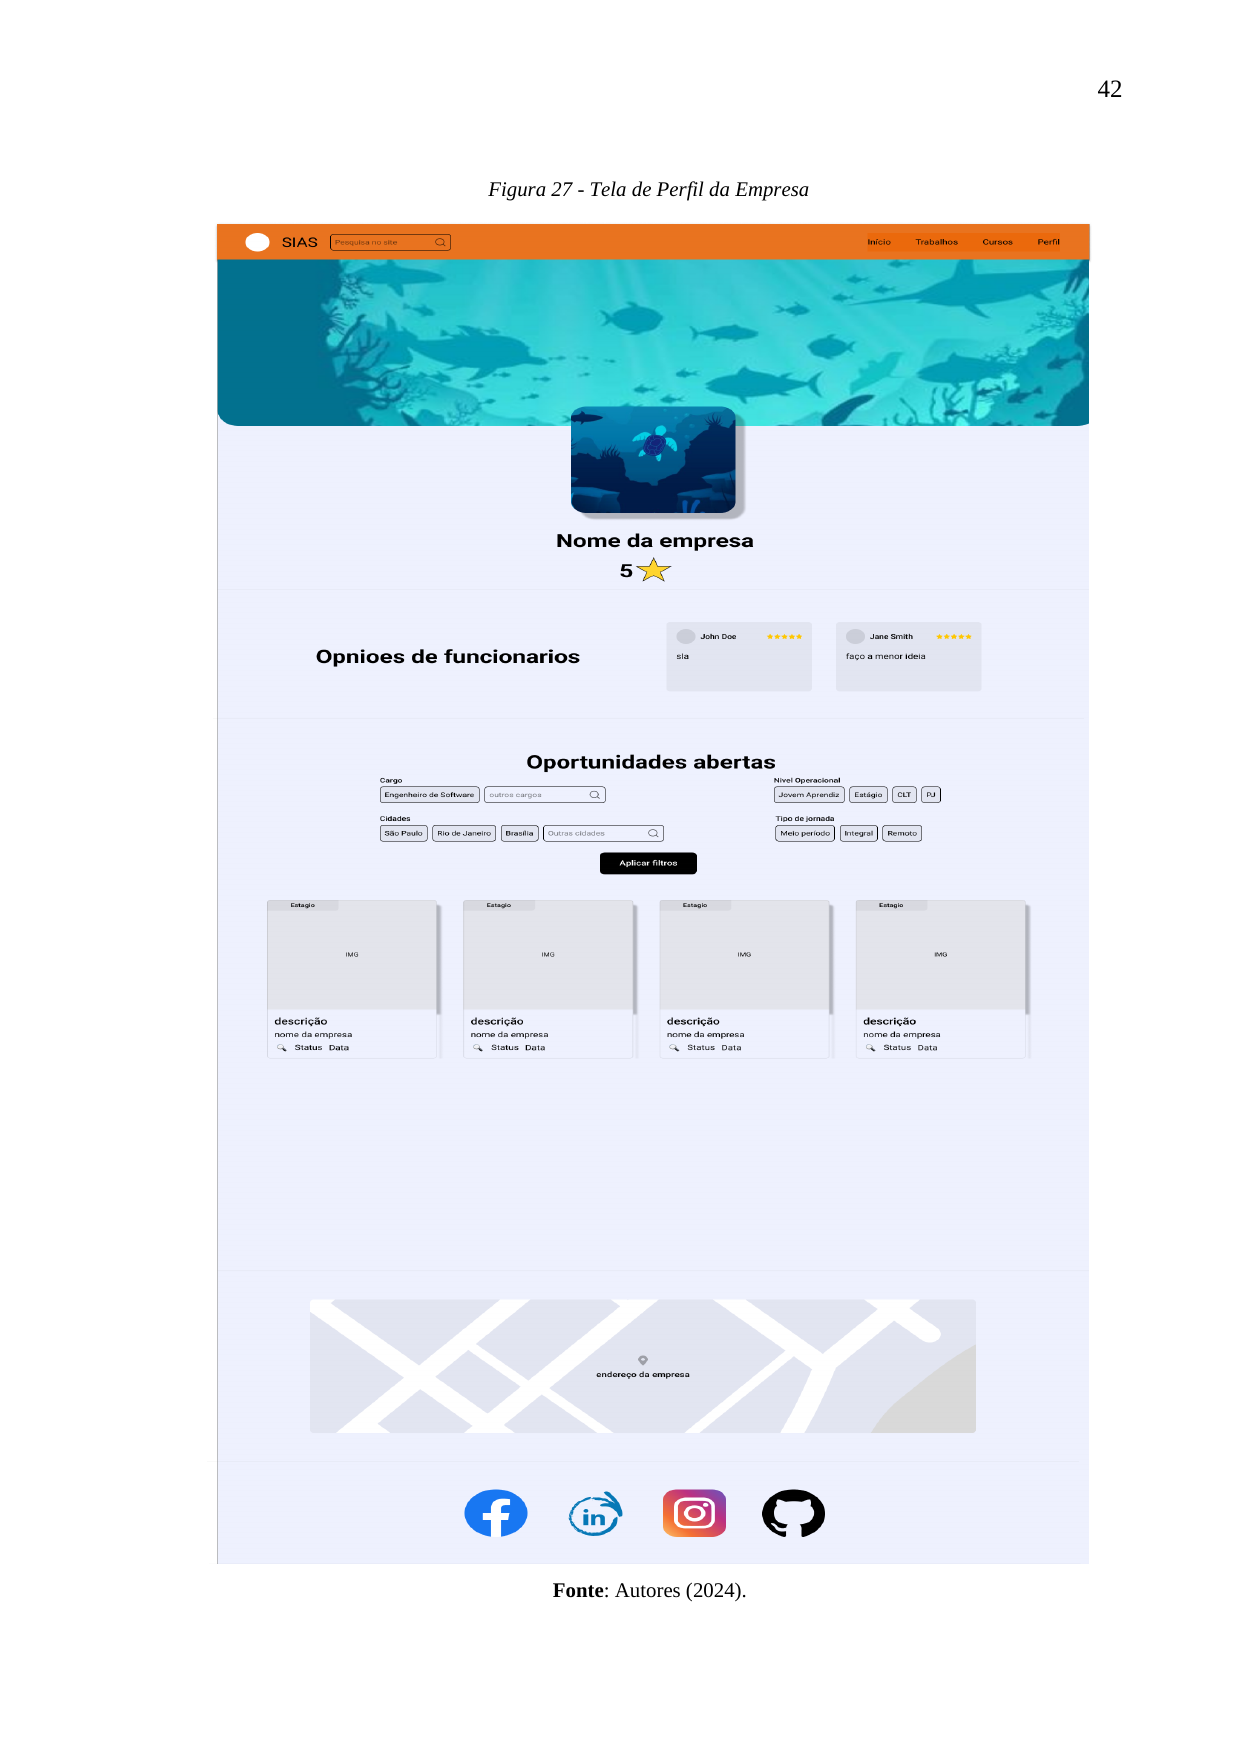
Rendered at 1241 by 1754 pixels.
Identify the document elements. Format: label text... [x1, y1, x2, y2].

picture [207, 222, 1093, 1564]
text Fonte: Autores (2024). [177, 1578, 1122, 1602]
text Figura 27 - Tela de Perfil da Empresa [177, 177, 1122, 201]
